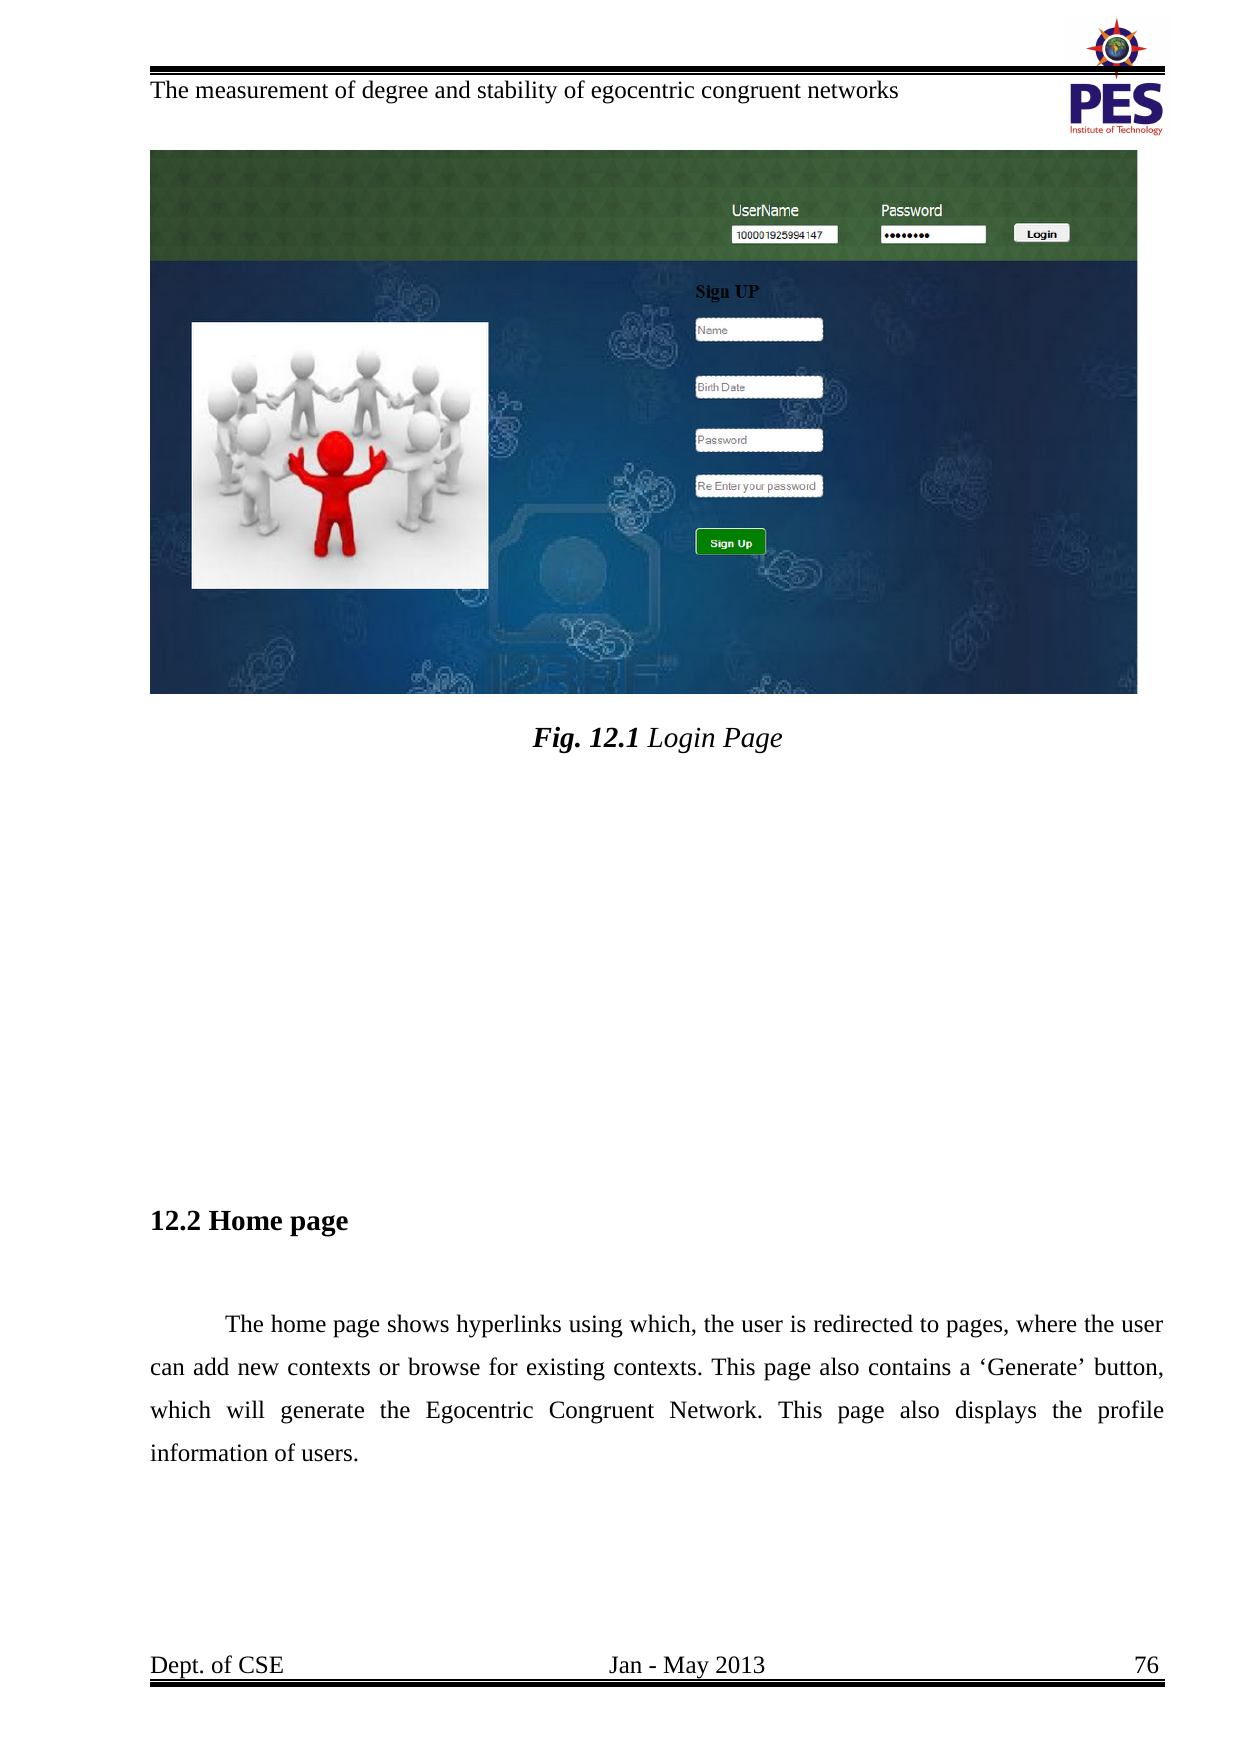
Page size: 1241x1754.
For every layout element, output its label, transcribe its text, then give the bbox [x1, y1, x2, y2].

text 12.2 Home page [150, 1203, 1165, 1236]
text Fig. 12.1 Login Page [150, 720, 1165, 753]
text The home page shows hyperlinks using which, the user is redirected to pages, where the user can add new contexts or browse for existing contexts. This page also contains a ‘Generate’ button, which will generate the Egocentric Congruent Network. This page also displays the profile information of users. [150, 1309, 1165, 1467]
picture [1063, 14, 1170, 139]
picture [150, 150, 1138, 694]
